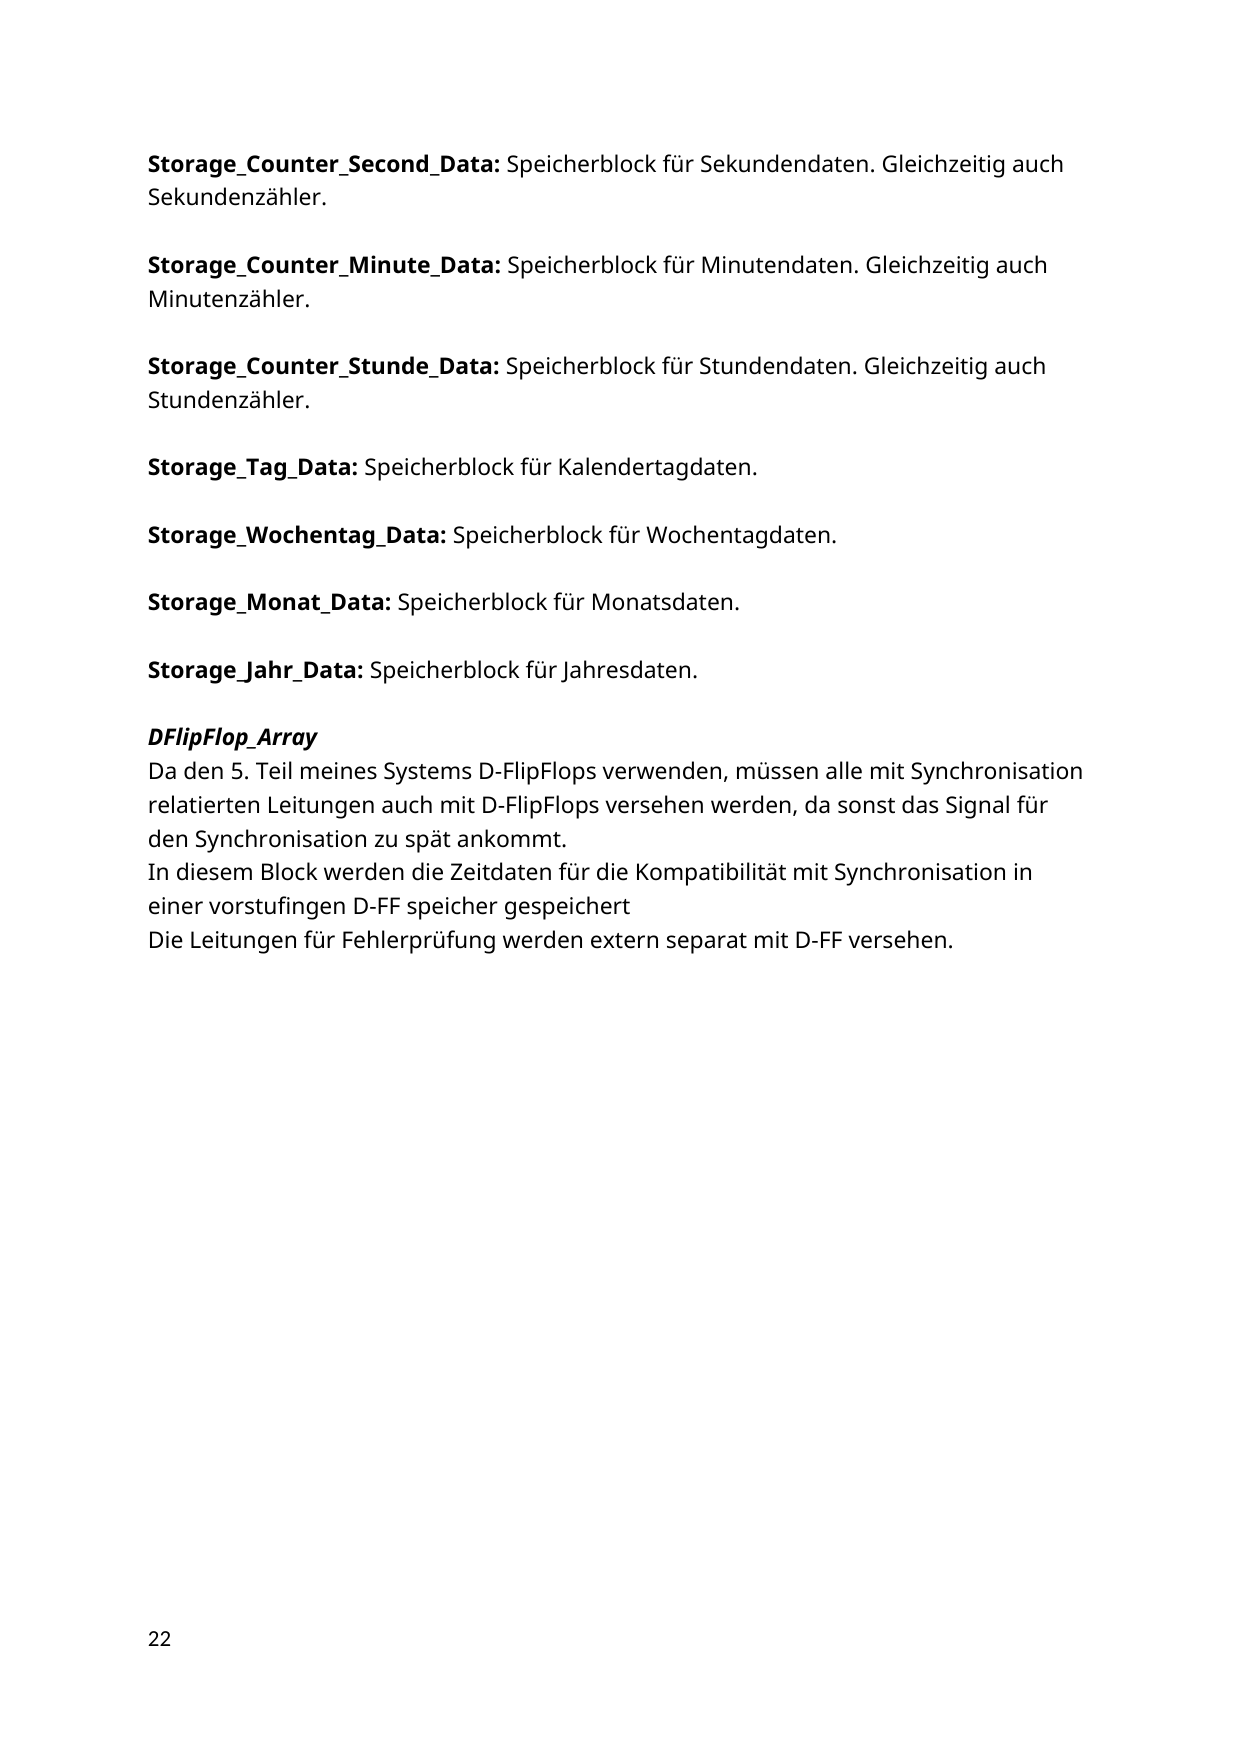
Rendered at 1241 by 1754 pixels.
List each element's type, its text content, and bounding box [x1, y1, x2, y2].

text Storage_Wochentag_Data: Speicherblock für Wochentagdaten. [148, 519, 1093, 550]
text Storage_Counter_Second_Data: Speicherblock für Sekundendaten. Gleichzeitig auch Sekundenzähler. [148, 148, 1093, 213]
text Storage_Counter_Stunde_Data: Speicherblock für Stundendaten. Gleichzeitig auch Stundenzähler. [148, 350, 1093, 415]
text Storage_Jahr_Data: Speicherblock für Jahresdaten. [148, 654, 1093, 685]
text Storage_Monat_Data: Speicherblock für Monatsdaten. [148, 586, 1093, 618]
text Da den 5. Teil meines Systems D-FlipFlops verwenden, müssen alle mit Synchronisation relatierten Leitungen auch mit D-FlipFlops versehen werden, da sonst das Signal für den Synchronisation zu spät ankommt. [148, 755, 1093, 854]
text In diesem Block werden die Zeitdaten für die Kompatibilität mit Synchronisation in einer vorstufingen D-FF speicher gespeichert [148, 856, 1093, 921]
text DFlipFlop_Array [148, 721, 1093, 753]
text Die Leitungen für Fehlerprüfung werden extern separat mit D-FF versehen. [148, 924, 1093, 955]
text Storage_Counter_Minute_Data: Speicherblock für Minutendaten. Gleichzeitig auch Minutenzähler. [148, 249, 1093, 314]
text Storage_Tag_Data: Speicherblock für Kalendertagdaten. [148, 451, 1093, 483]
